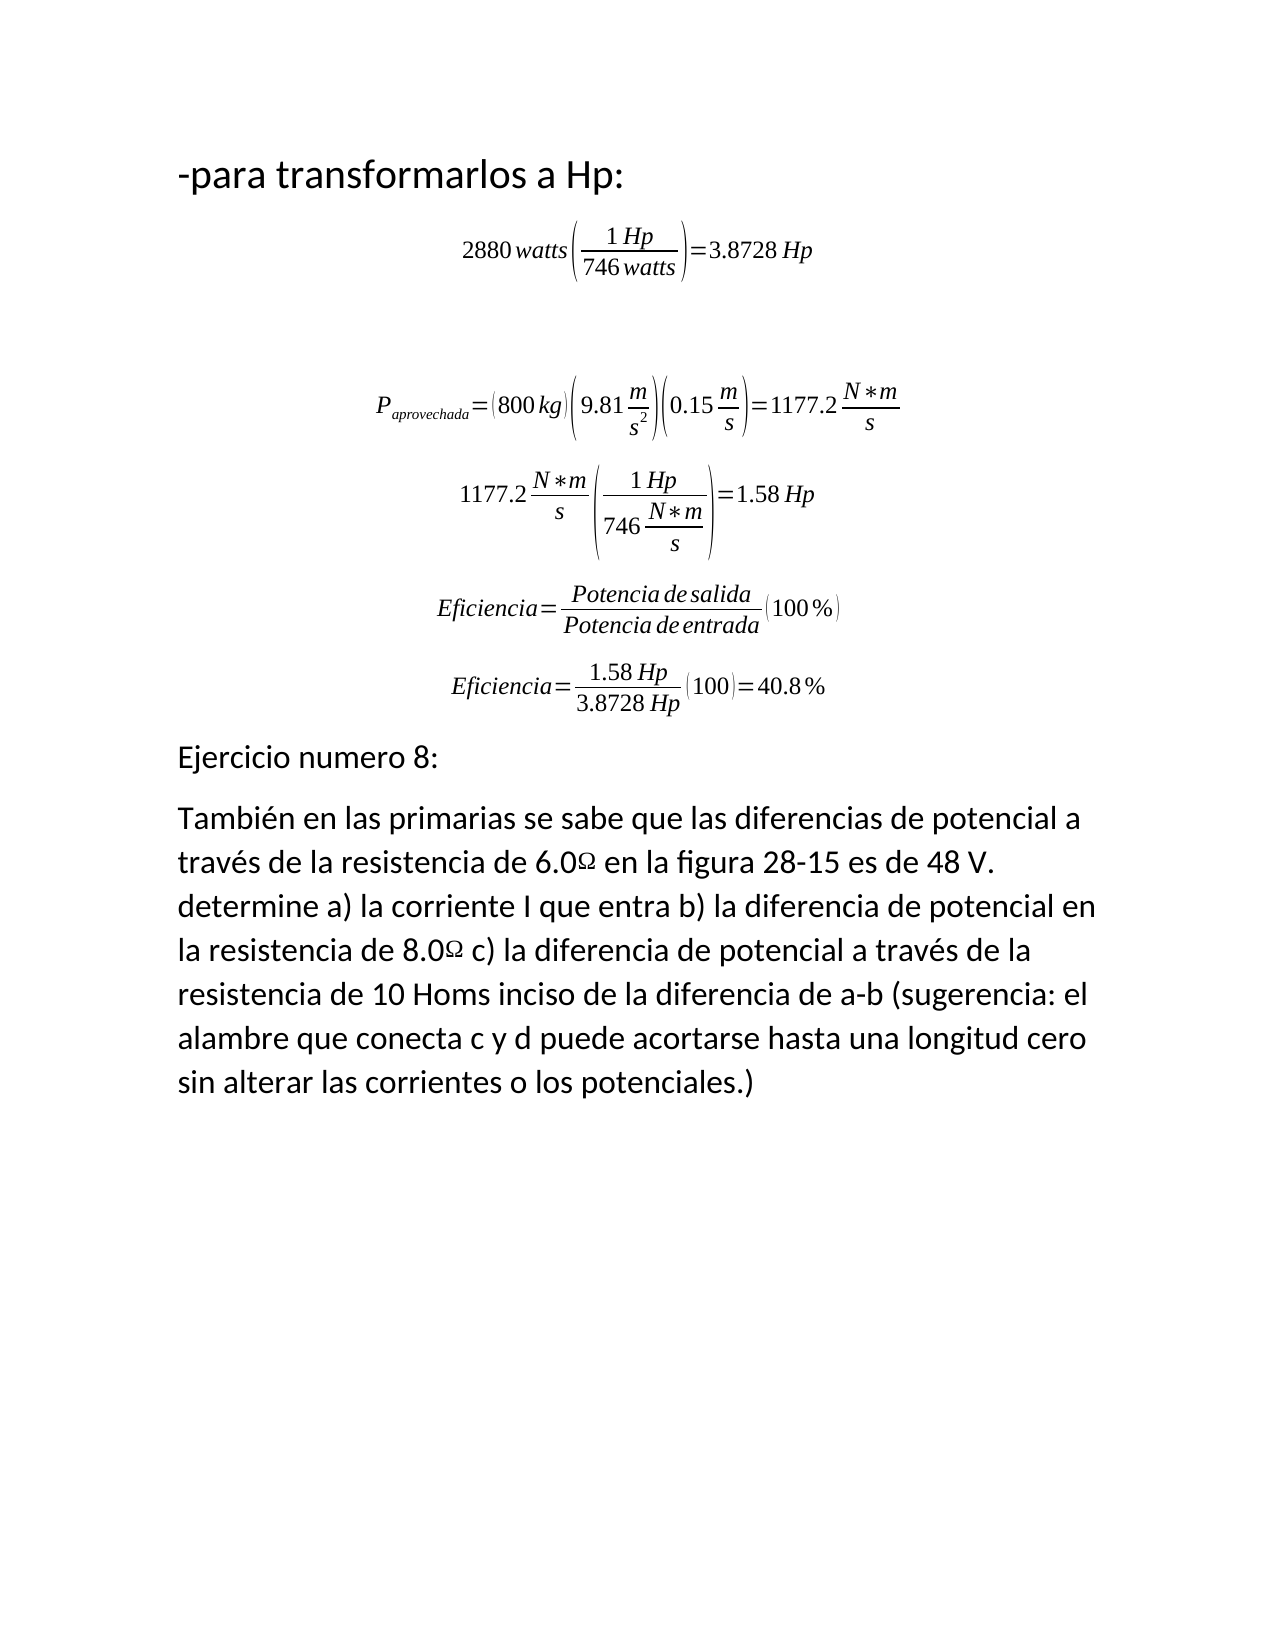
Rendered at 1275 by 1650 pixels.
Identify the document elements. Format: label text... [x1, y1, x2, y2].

text También en las primarias se sabe que las diferencias de potencial a través de la resistencia de 6.0 en la figura 28-15 es de 48 V. determine a) la corriente I que entra b) la diferencia de potencial en la resistencia de 8.0 c) la diferencia de potencial a través de la resistencia de 10 Homs inciso de la diferencia de a-b (sugerencia: el alambre que conecta c y d puede acortarse hasta una longitud cero sin alterar las corrientes o los potenciales.) [177, 797, 1098, 1101]
text Ejercicio numero 8: [177, 736, 1098, 777]
text -para transformarlos a Hp: [177, 148, 1098, 198]
